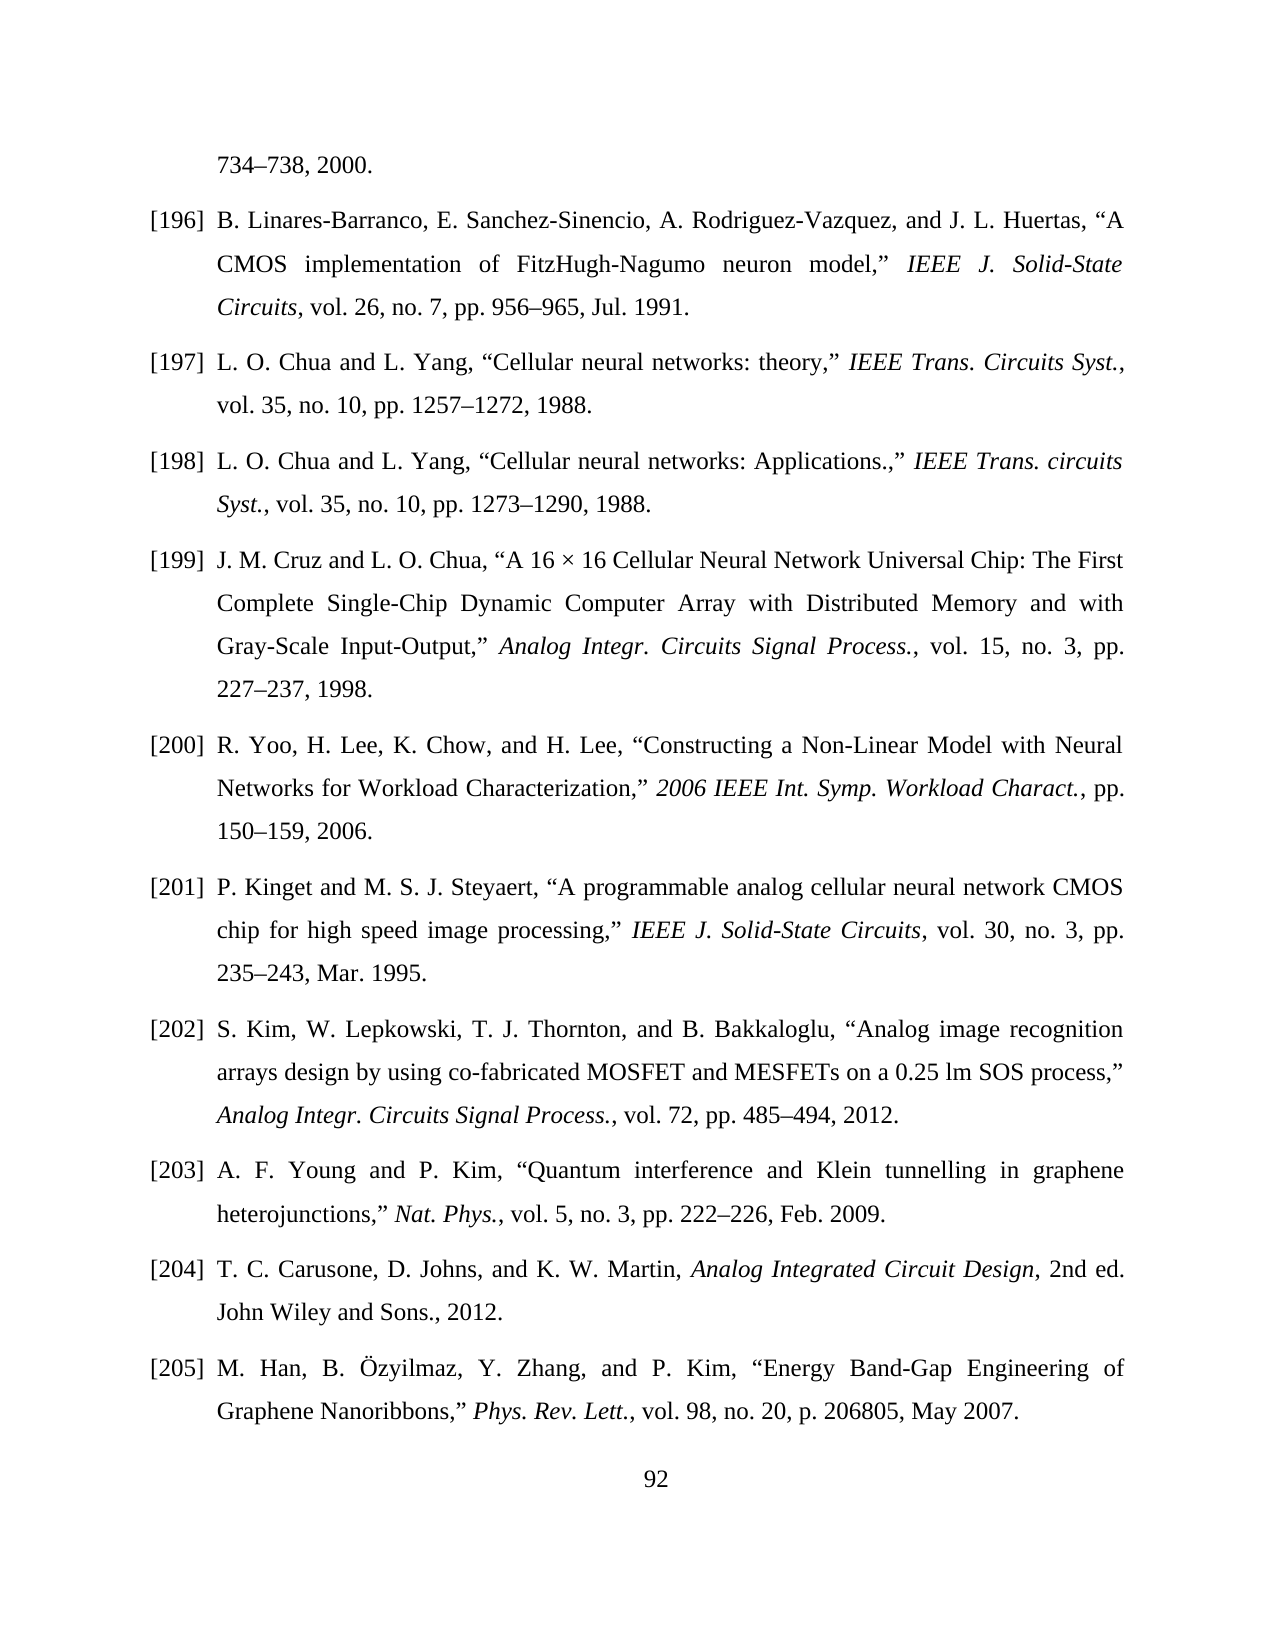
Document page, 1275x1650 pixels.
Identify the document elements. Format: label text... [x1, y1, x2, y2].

text [199] J. M. Cruz and L. O. Chua, “A 16 × 16 Cellular Neural Network Universal Chip: The First Complete Single-Chip Dynamic Computer Array with Distributed Memory and with Gray-Scale Input-Output,” Analog Integr. Circuits Signal Process., vol. 15, no. 3, pp. 227–237, 1998. [150, 545, 1125, 703]
text [196] B. Linares-Barranco, E. Sanchez-Sinencio, A. Rodriguez-Vazquez, and J. L. Huertas, “A CMOS implementation of FitzHugh-Nagumo neuron model,” IEEE J. Solid-State Circuits, vol. 26, no. 7, pp. 956–965, Jul. 1991. [150, 206, 1125, 321]
text [198] L. O. Chua and L. Yang, “Cellular neural networks: Applications.,” IEEE Trans. circuits Syst., vol. 35, no. 10, pp. 1273–1290, 1988. [150, 446, 1125, 518]
text [197] L. O. Chua and L. Yang, “Cellular neural networks: theory,” IEEE Trans. Circuits Syst., vol. 35, no. 10, pp. 1257–1272, 1988. [150, 347, 1125, 419]
text [205] M. Han, B. Özyilmaz, Y. Zhang, and P. Kim, “Energy Band-Gap Engineering of Graphene Nanoribbons,” Phys. Rev. Lett., vol. 98, no. 20, p. 206805, May 2007. [150, 1353, 1125, 1425]
text [203] A. F. Young and P. Kim, “Quantum interference and Klein tunnelling in graphene heterojunctions,” Nat. Phys., vol. 5, no. 3, pp. 222–226, Feb. 2009. [150, 1156, 1125, 1227]
text [200] R. Yoo, H. Lee, K. Chow, and H. Lee, “Constructing a Non-Linear Model with Neural Networks for Workload Characterization,” 2006 IEEE Int. Symp. Workload Charact., pp. 150–159, 2006. [150, 730, 1125, 845]
text [201] P. Kinget and M. S. J. Steyaert, “A programmable analog cellular neural network CMOS chip for high speed image processing,” IEEE J. Solid-State Circuits, vol. 30, no. 3, pp. 235–243, Mar. 1995. [150, 872, 1125, 987]
text [202] S. Kim, W. Lepkowski, T. J. Thornton, and B. Bakkaloglu, “Analog image recognition arrays design by using co-fabricated MOSFET and MESFETs on a 0.25 lm SOS process,” Analog Integr. Circuits Signal Process., vol. 72, pp. 485–494, 2012. [150, 1014, 1125, 1129]
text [150, 150, 1125, 179]
text [204] T. C. Carusone, D. Johns, and K. W. Martin, Analog Integrated Circuit Design, 2nd ed. John Wiley and Sons., 2012. [150, 1254, 1125, 1326]
